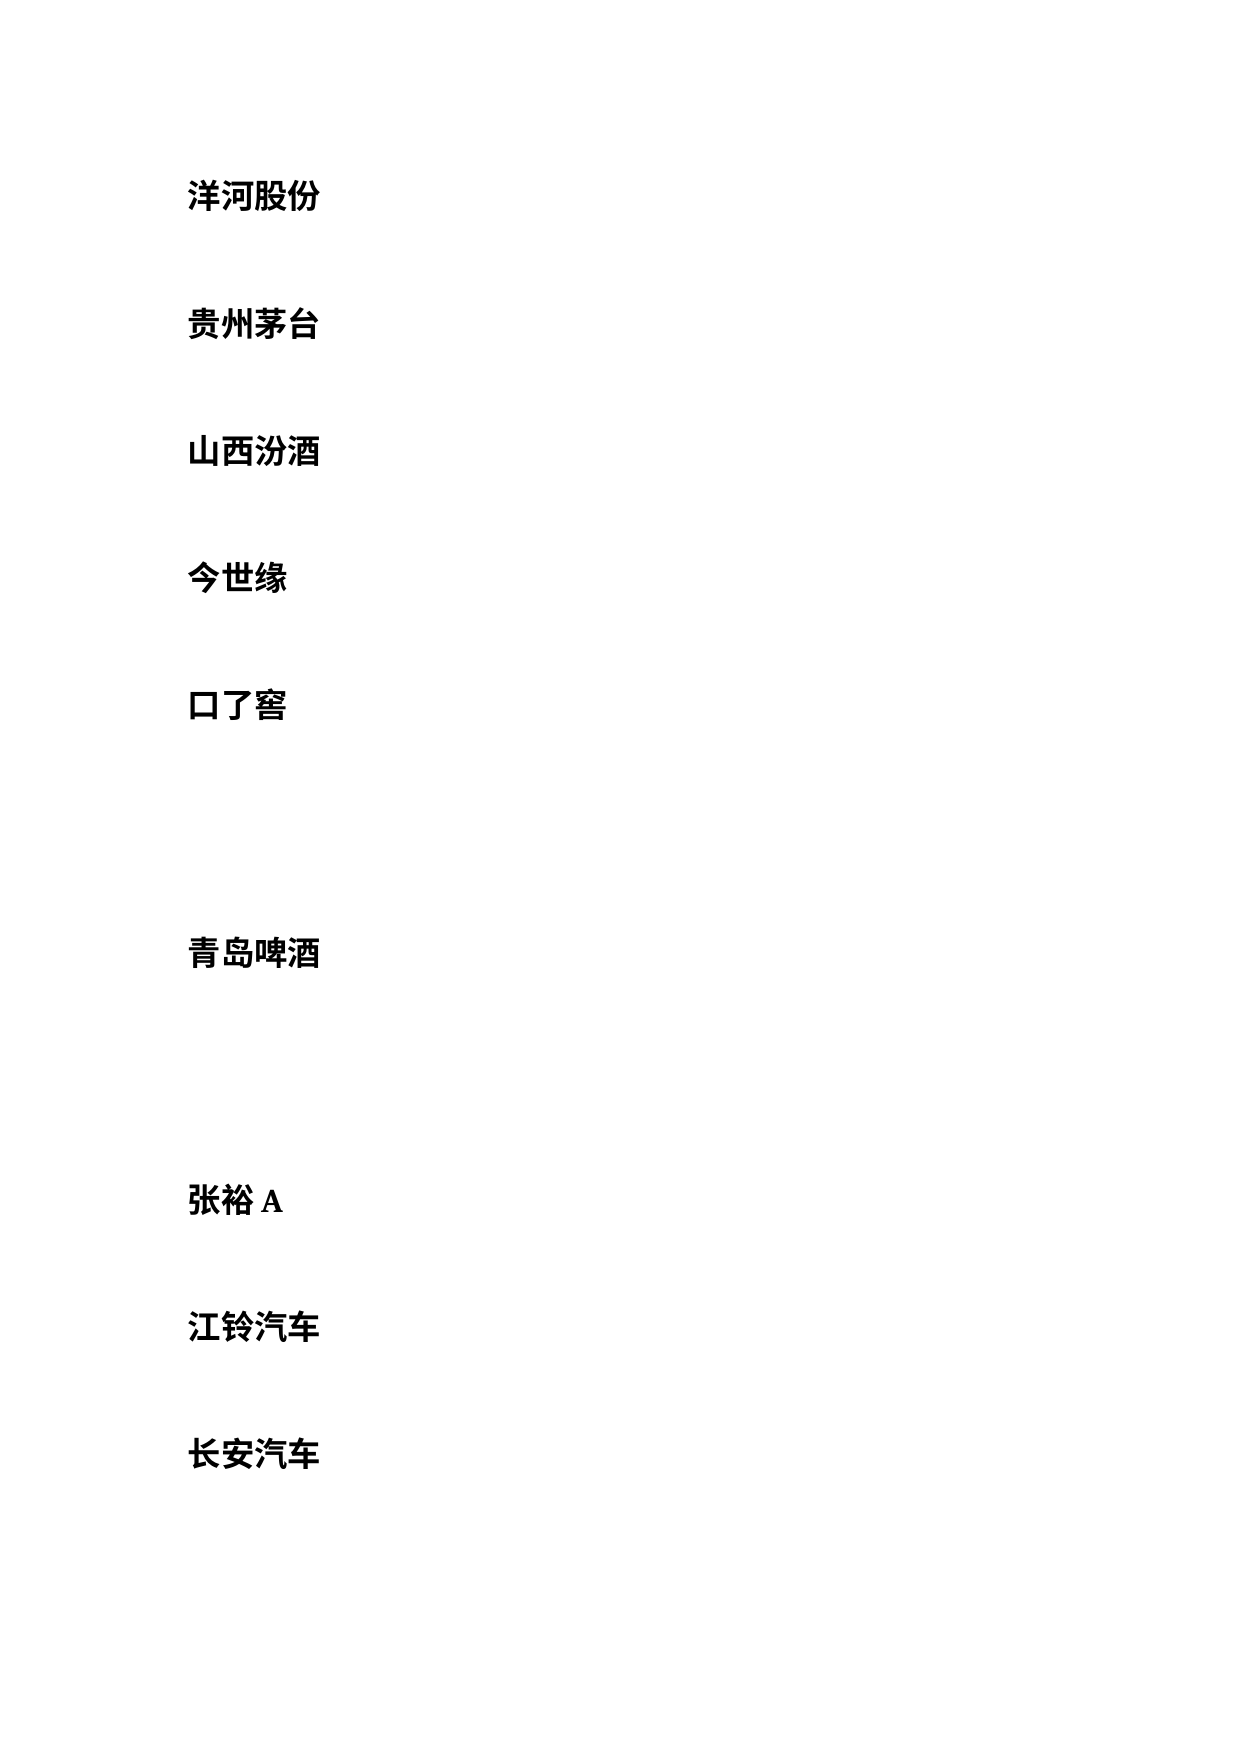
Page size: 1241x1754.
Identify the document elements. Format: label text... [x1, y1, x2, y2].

subtitle 江铃汽车 [187, 1292, 1053, 1357]
subtitle 口了窖 [187, 671, 1053, 736]
subtitle 今世缘 [187, 543, 1053, 608]
subtitle 长安汽车 [187, 1419, 1053, 1484]
subtitle 张裕A [187, 1165, 1053, 1230]
subtitle 洋河股份 [187, 162, 1053, 227]
subtitle 山西汾酒 [187, 416, 1053, 481]
subtitle 青岛啤酒 [187, 918, 1053, 983]
subtitle 贵州茅台 [187, 289, 1053, 354]
